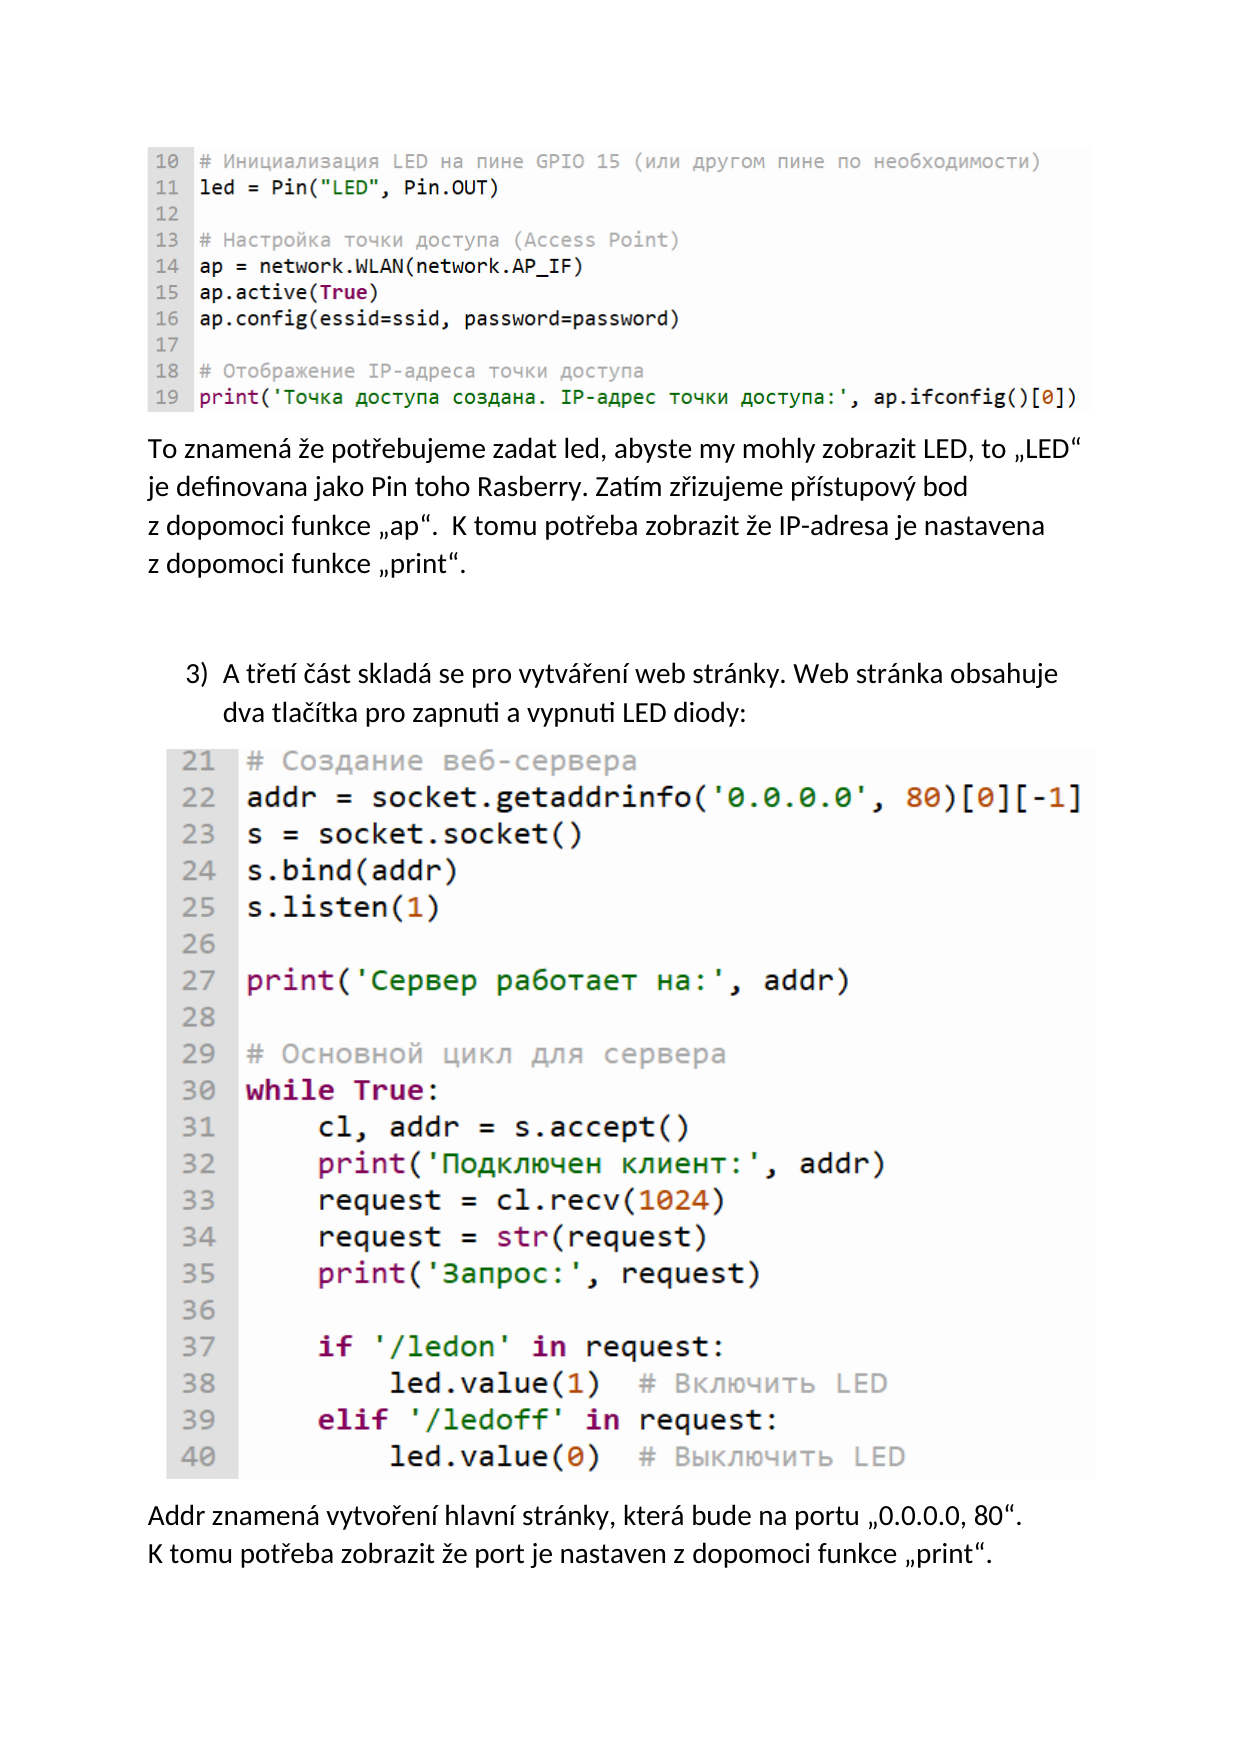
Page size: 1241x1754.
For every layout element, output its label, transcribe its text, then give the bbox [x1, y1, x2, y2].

text To znamená že potřebujeme zadat led, abyste my mohly zobrazit LED, to „LED“ je definovana jako Pin toho Rasberry. Zatím zřizujeme přístupový bod z dopomoci funkce „ap“. K tomu potřeba zobrazit že IP-adresa je nastavena z dopomoci funkce „print“. [148, 430, 1093, 581]
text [148, 1497, 1093, 1571]
picture [147, 147, 1093, 412]
list A třetí část skladá se pro vytváření web stránky. Web stránka obsahuje dva tlačítka pro zapnuti a vypnuti LED diody: [185, 656, 1093, 729]
